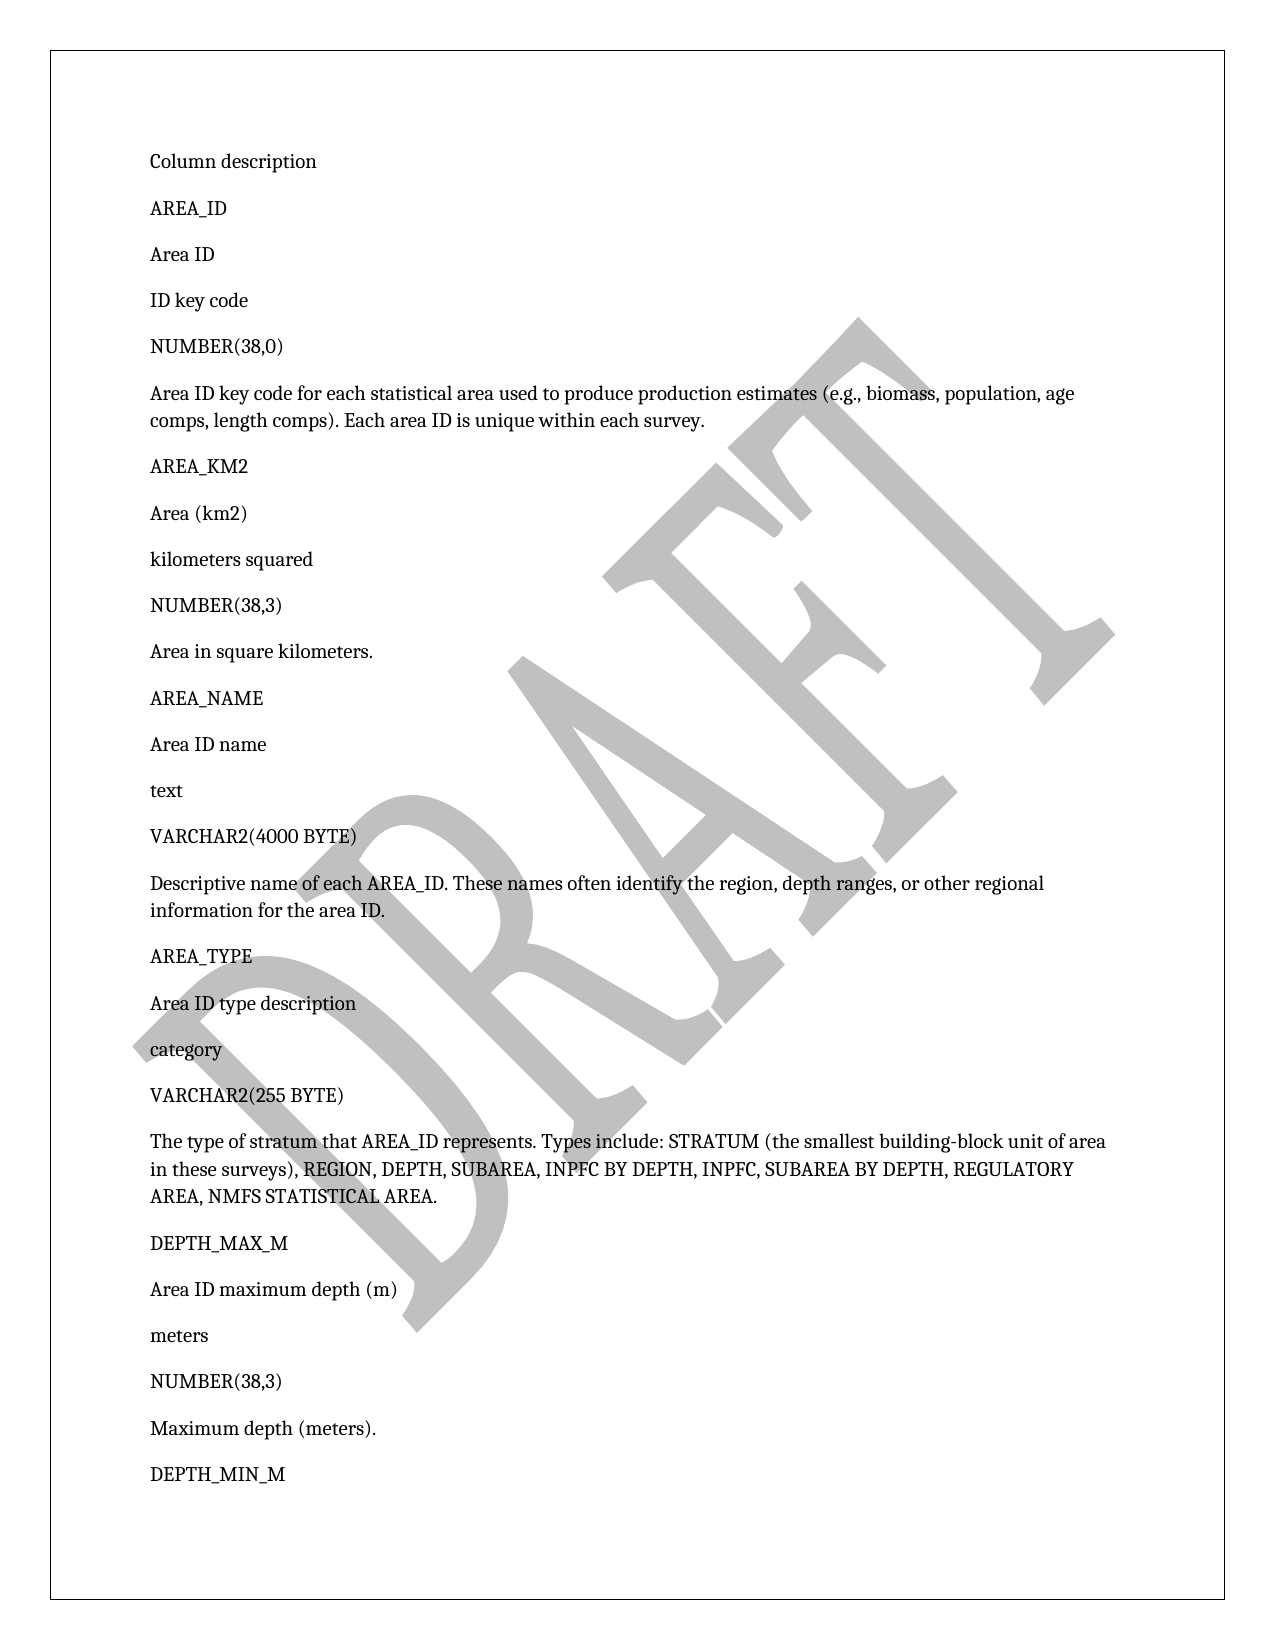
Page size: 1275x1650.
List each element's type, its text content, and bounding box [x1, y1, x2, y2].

text VARCHAR2(4000 BYTE) [150, 825, 1125, 849]
text DEPTH_MIN_M [150, 1462, 1125, 1486]
text text [150, 779, 1125, 803]
text AREA_TYPE [150, 945, 1125, 969]
text Area ID key code for each statistical area used to produce production estimates (e.g., biomass, population, age comps, length comps). Each area ID is unique within each survey. [150, 381, 1125, 433]
text Area ID maximum depth (m) [150, 1277, 1125, 1301]
text NUMBER(38,3) [150, 1370, 1125, 1394]
text category [150, 1037, 1125, 1061]
text NUMBER(38,3) [150, 594, 1125, 618]
text meters [150, 1324, 1125, 1348]
text Area (km2) [150, 501, 1125, 525]
text Area ID name [150, 732, 1125, 756]
text AREA_ID [150, 196, 1125, 220]
text kilometers squared [150, 547, 1125, 571]
text AREA_KM2 [150, 455, 1125, 479]
text AREA_NAME [150, 686, 1125, 710]
text Maximum depth (meters). [150, 1416, 1125, 1440]
text Descriptive name of each AREA_ID. These names often identify the region, depth ranges, or other regional information for the area ID. [150, 871, 1125, 923]
text Area ID [150, 242, 1125, 266]
text VARCHAR2(255 BYTE) [150, 1084, 1125, 1108]
text NUMBER(38,0) [150, 335, 1125, 359]
text Area ID type description [150, 991, 1125, 1015]
text ID key code [150, 289, 1125, 313]
text DEPTH_MAX_M [150, 1231, 1125, 1255]
text Column description [150, 150, 1125, 174]
text Area in square kilometers. [150, 640, 1125, 664]
text The type of stratum that AREA_ID represents. Types include: STRATUM (the smallest building-block unit of area in these surveys), REGION, DEPTH, SUBAREA, INPFC BY DEPTH, INPFC, SUBAREA BY DEPTH, REGULATORY AREA, NMFS STATISTICAL AREA. [150, 1130, 1125, 1209]
